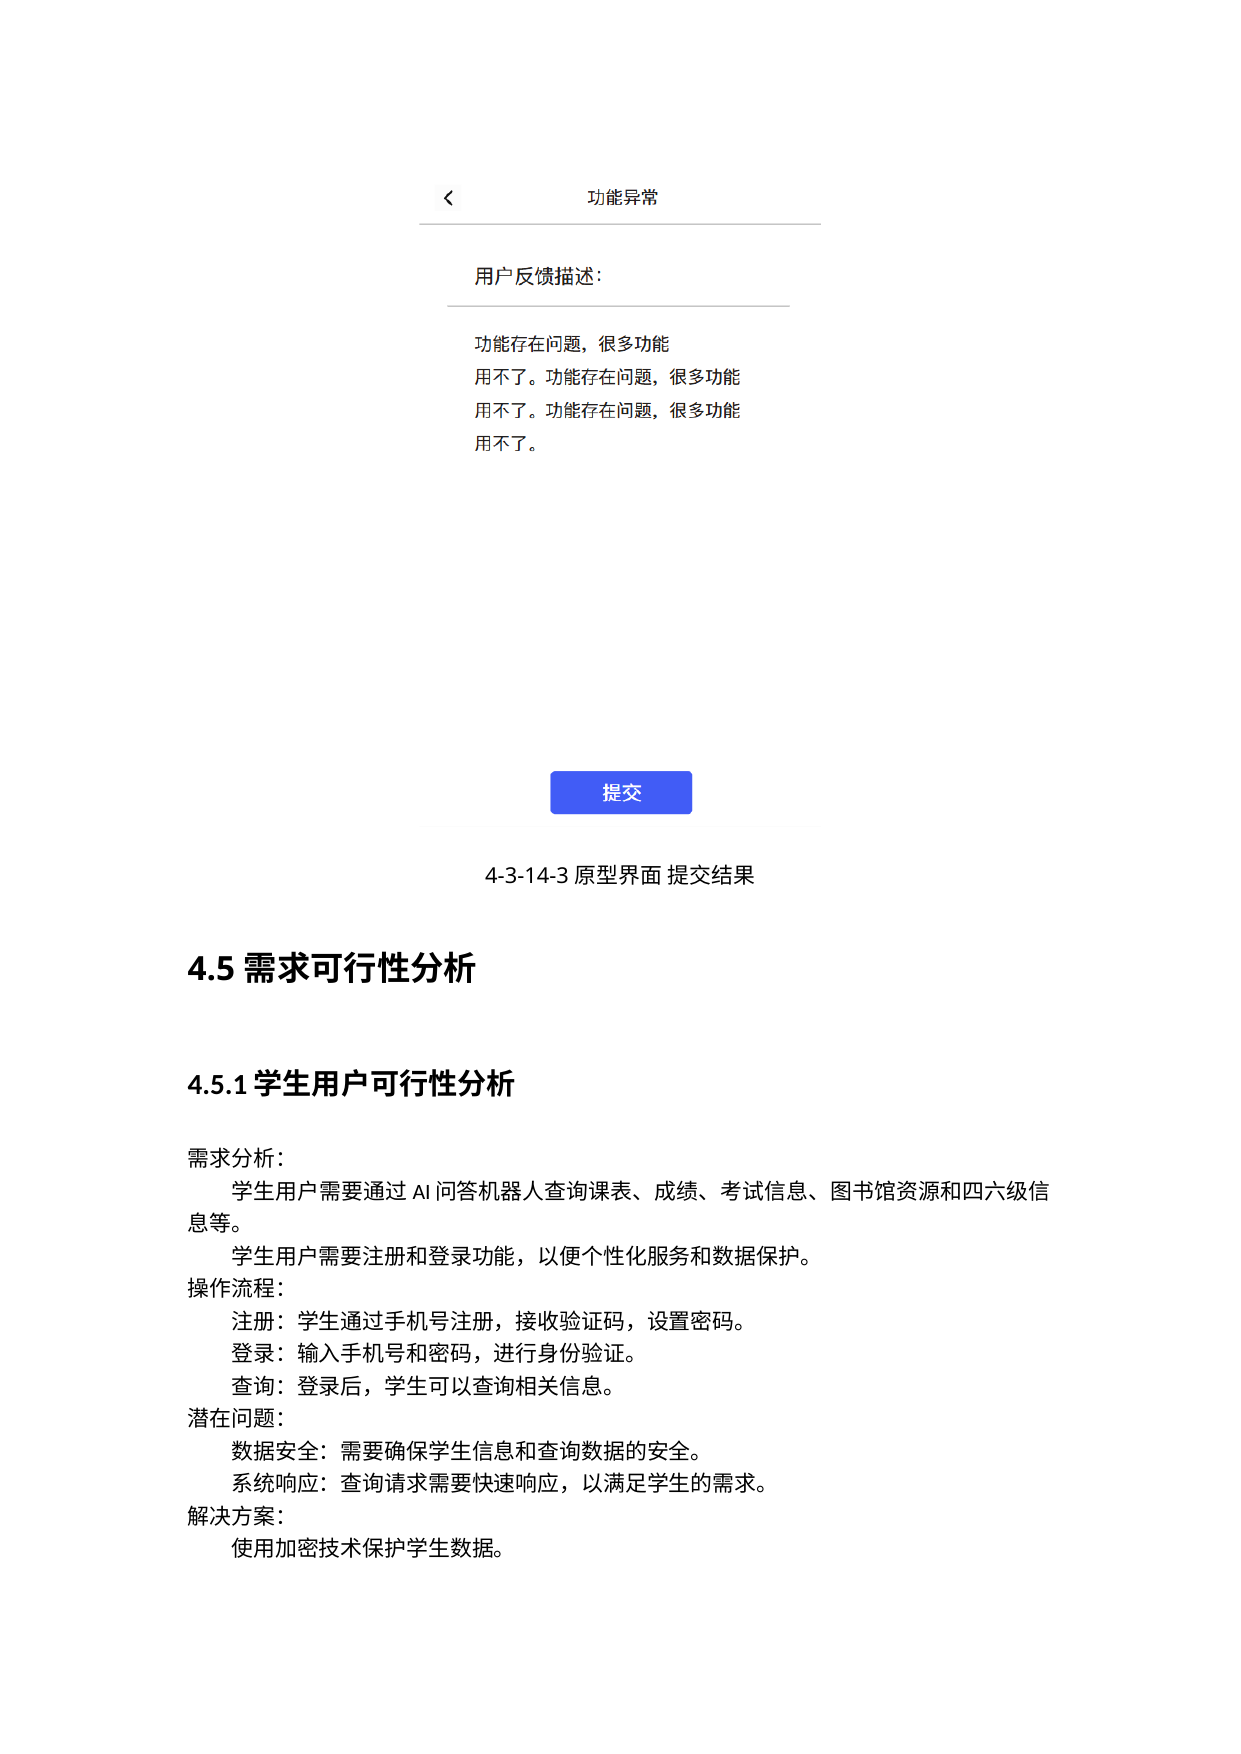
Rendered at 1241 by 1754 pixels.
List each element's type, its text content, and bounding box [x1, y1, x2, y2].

text 学生用户需要注册和登录功能，以便个性化服务和数据保护。 [187, 1239, 1053, 1272]
subtitle 4.5.1学生用户可行性分析 [187, 1049, 1053, 1114]
text 4-3-14-3 原型界面 提交结果 [187, 858, 1053, 890]
text 登录：输入手机号和密码，进行身份验证。 [187, 1337, 1053, 1369]
text 解决方案： [187, 1499, 1053, 1532]
text 使用加密技术保护学生数据。 [187, 1532, 1053, 1564]
text 注册：学生通过手机号注册，接收验证码，设置密码。 [187, 1304, 1053, 1337]
picture [419, 162, 821, 839]
text 学生用户需要通过AI问答机器人查询课表、成绩、考试信息、图书馆资源和四六级信息等。 [187, 1174, 1053, 1239]
text 需求分析： [187, 1142, 1053, 1174]
text 潜在问题： [187, 1402, 1053, 1434]
text 系统响应：查询请求需要快速响应，以满足学生的需求。 [187, 1467, 1053, 1499]
text 数据安全：需要确保学生信息和查询数据的安全。 [187, 1434, 1053, 1467]
text 查询：登录后，学生可以查询相关信息。 [187, 1369, 1053, 1402]
subtitle 4.5 需求可行性分析 [187, 933, 1053, 998]
text 操作流程： [187, 1272, 1053, 1304]
